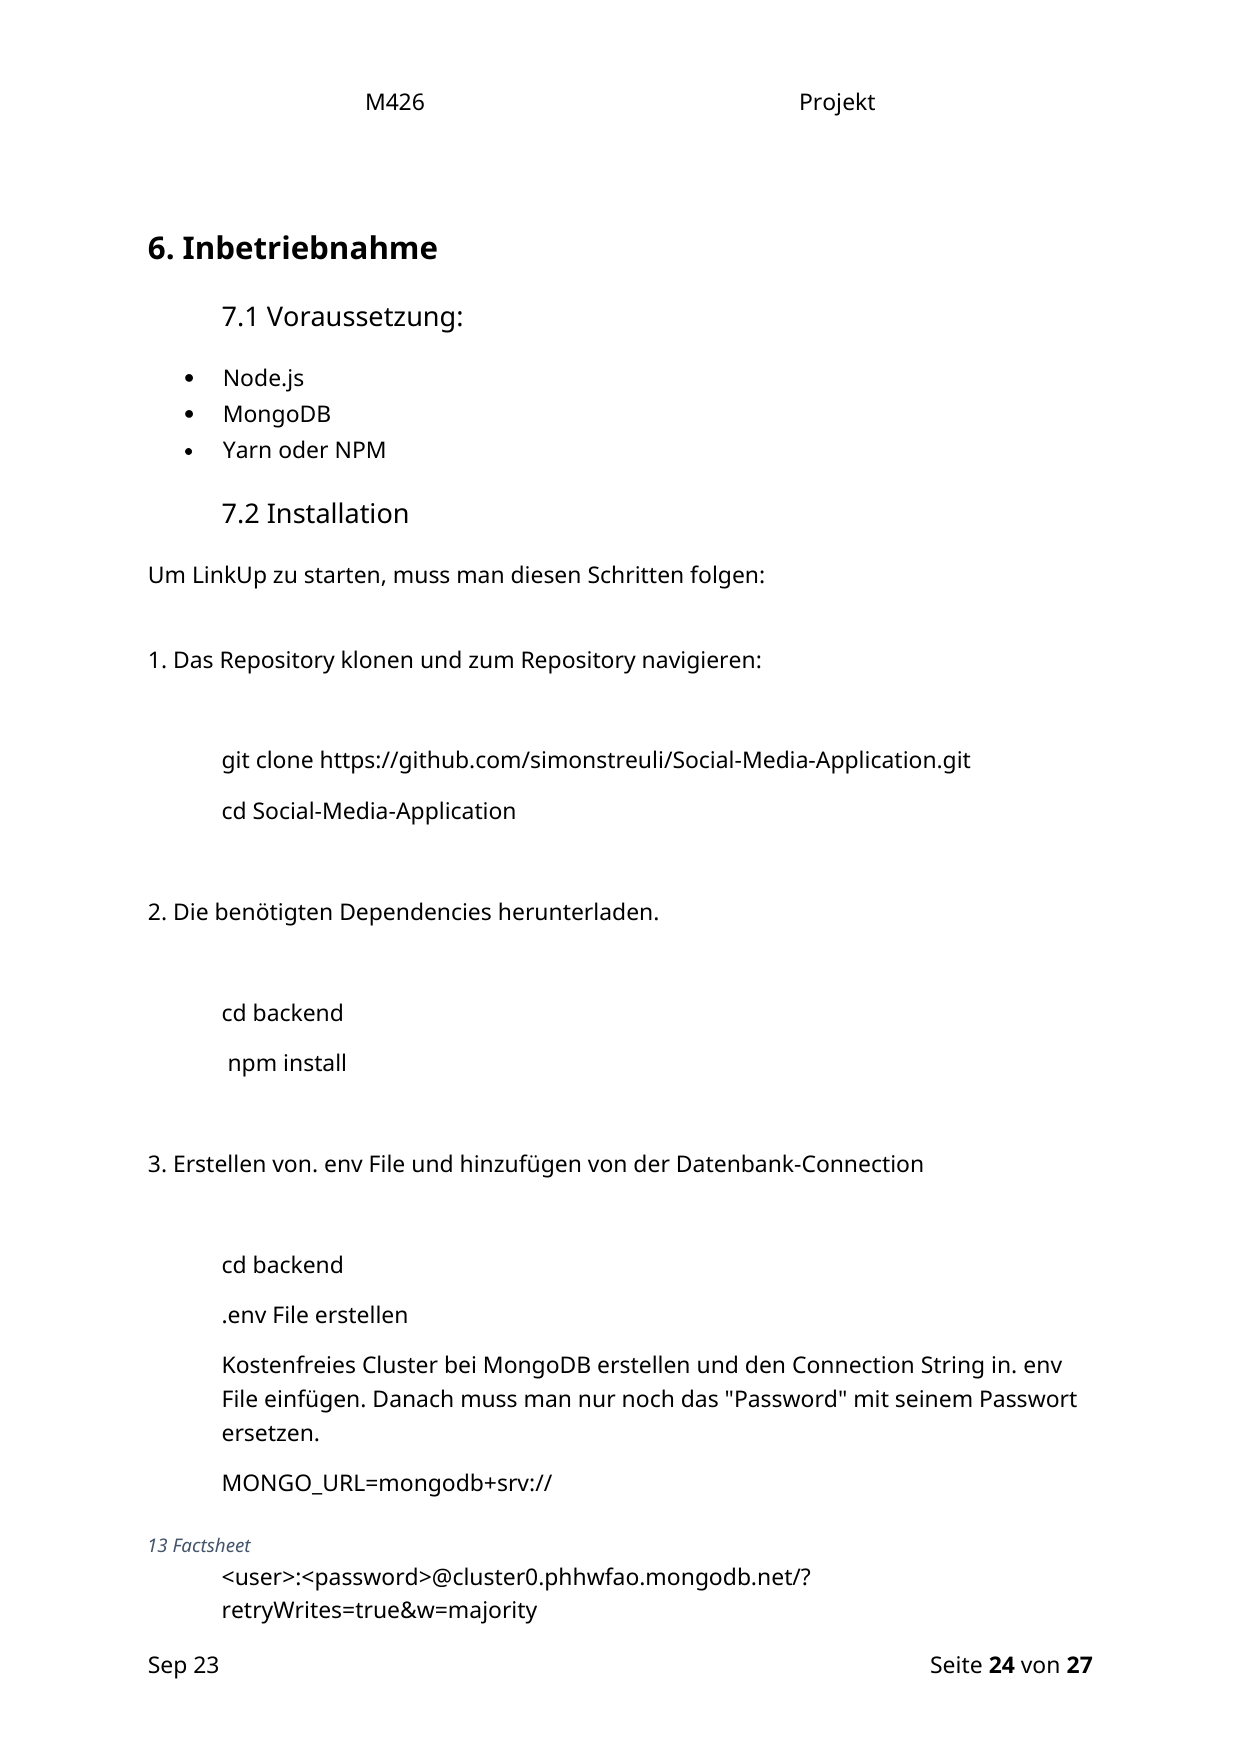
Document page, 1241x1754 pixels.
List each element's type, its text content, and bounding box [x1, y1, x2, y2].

text Kostenfreies Cluster bei MongoDB erstellen und den Connection String in. env File einfügen. Danach muss man nur noch das "Password" mit seinem Passwort ersetzen. [221, 1349, 1093, 1448]
text Um LinkUp zu starten, muss man diesen Schritten folgen: [148, 559, 1093, 591]
text cd backend [148, 996, 1093, 1028]
text npm install [148, 1047, 1093, 1078]
text 2. Die benötigten Dependencies herunterladen. [148, 896, 1093, 927]
list Node.js [185, 362, 1093, 393]
text .env File erstellen [148, 1299, 1093, 1330]
text MONGO_URL=mongodb+srv://<user>:<password>@cluster0.phhwfao.mongodb.net/?retryWrites=true&w=majority [221, 1467, 1093, 1626]
text cd Social-Media-Application [148, 795, 1093, 826]
subtitle 7.2 Installation [221, 494, 1093, 531]
subtitle 6. Inbetriebnahme [148, 226, 1093, 269]
list Yarn oder NPM [185, 434, 1093, 465]
text 3. Erstellen von. env File und hinzufügen von der Datenbank-Connection [148, 1148, 1093, 1179]
text cd backend [148, 1248, 1093, 1280]
subtitle 7.1 Voraussetzung: [221, 297, 1093, 334]
text 1. Das Repository klonen und zum Repository navigieren: [148, 610, 1093, 675]
text git clone https://github.com/simonstreuli/Social-Media-Application.git [148, 744, 1093, 776]
list MongoDB [185, 398, 1093, 429]
